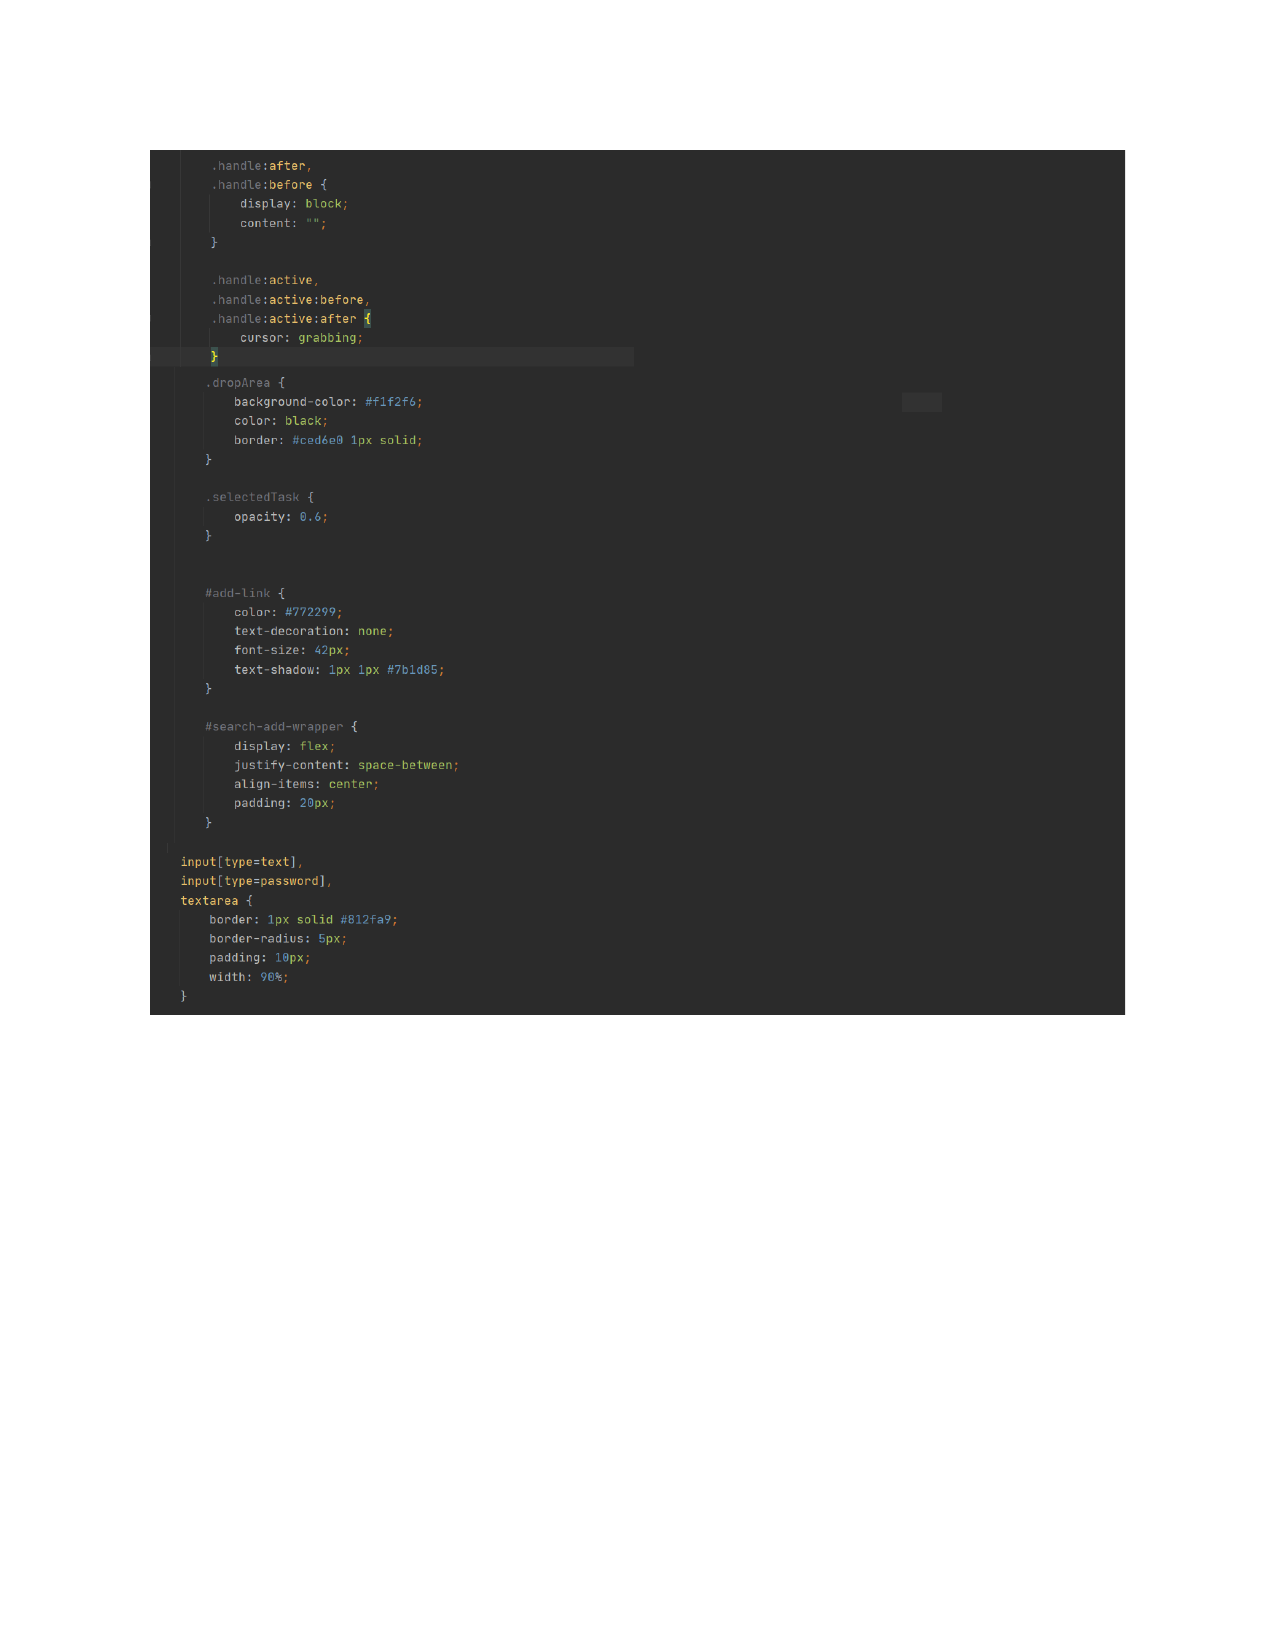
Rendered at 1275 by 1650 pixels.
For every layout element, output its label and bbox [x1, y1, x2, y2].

picture [150, 150, 1125, 1015]
